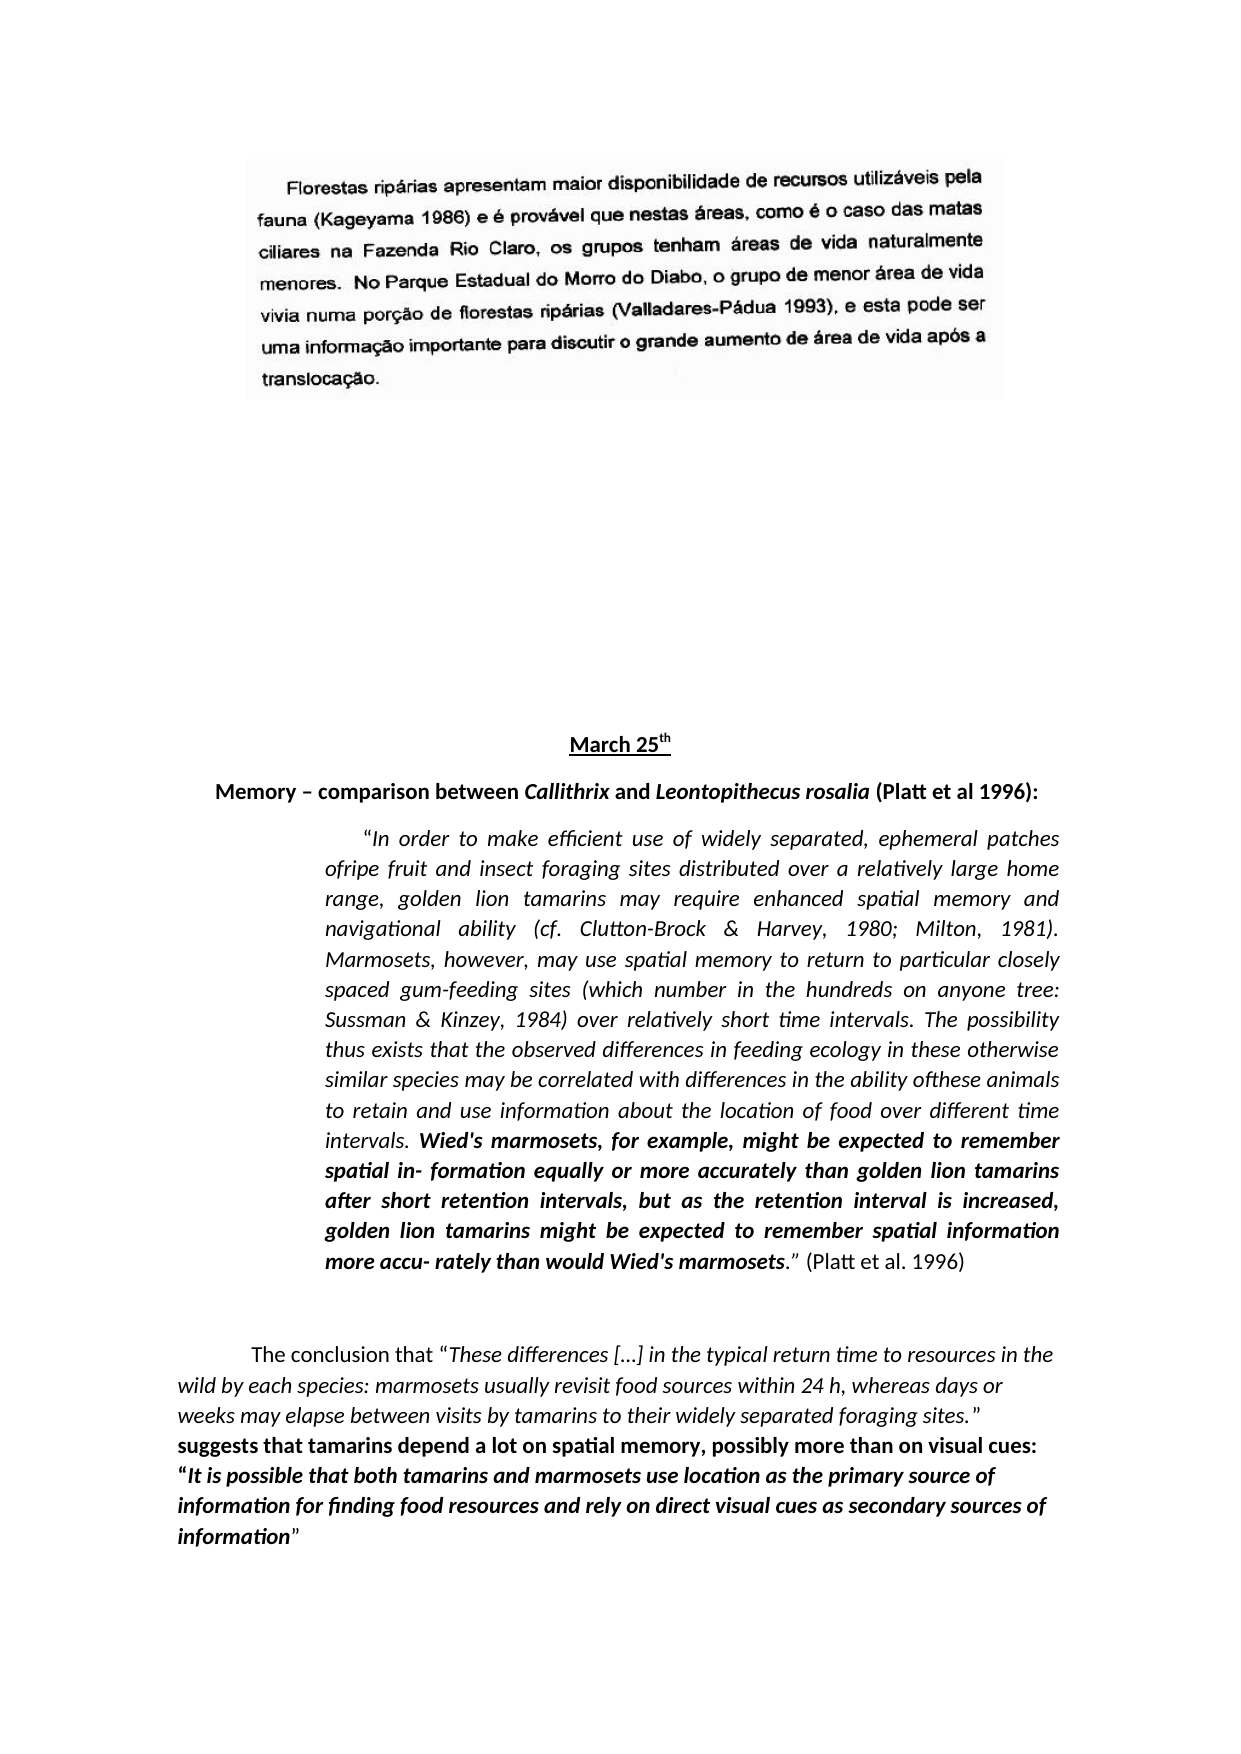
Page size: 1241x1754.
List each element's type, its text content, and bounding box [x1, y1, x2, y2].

text March 25th [177, 730, 1063, 758]
text The conclusion that “These differences […] in the typical return time to resources in the wild by each species: marmosets usually revisit food sources within 24 h, whereas days or weeks may elapse between visits by tamarins to their widely separated foraging sites.” suggests that tamarins depend a lot on spatial memory, possibly more than on visual cues: “It is possible that both tamarins and marmosets use location as the primary source of information for finding food resources and rely on direct visual cues as secondary sources of information” [177, 1341, 1063, 1550]
text Memory – comparison between Callithrix and Leontopithecus rosalia (Platt et al 1996): [177, 777, 1063, 805]
text “In order to make efficient use of widely separated, ephemeral patches ofripe fruit and insect foraging sites distributed over a relatively large home range, golden lion tamarins may require enhanced spatial memory and navigational ability (cf. Clutton-Brock & Harvey, 1980; Milton, 1981). Marmosets, however, may use spatial memory to return to particular closely spaced gum-feeding sites (which number in the hundreds on anyone tree: Sussman & Kinzey, 1984) over relatively short time intervals. The possibility thus exists that the observed differences in feeding ecology in these otherwise similar species may be correlated with differences in the ability ofthese animals to retain and use information about the location of food over different time intervals. Wied's marmosets, for example, might be expected to remember spatial in- formation equally or more accurately than golden lion tamarins after short retention intervals, but as the retention interval is increased, golden lion tamarins might be expected to remember spatial information more accu- rately than would Wied's marmosets.” (Platt et al. 1996) [325, 824, 1063, 1275]
picture [245, 159, 1004, 400]
